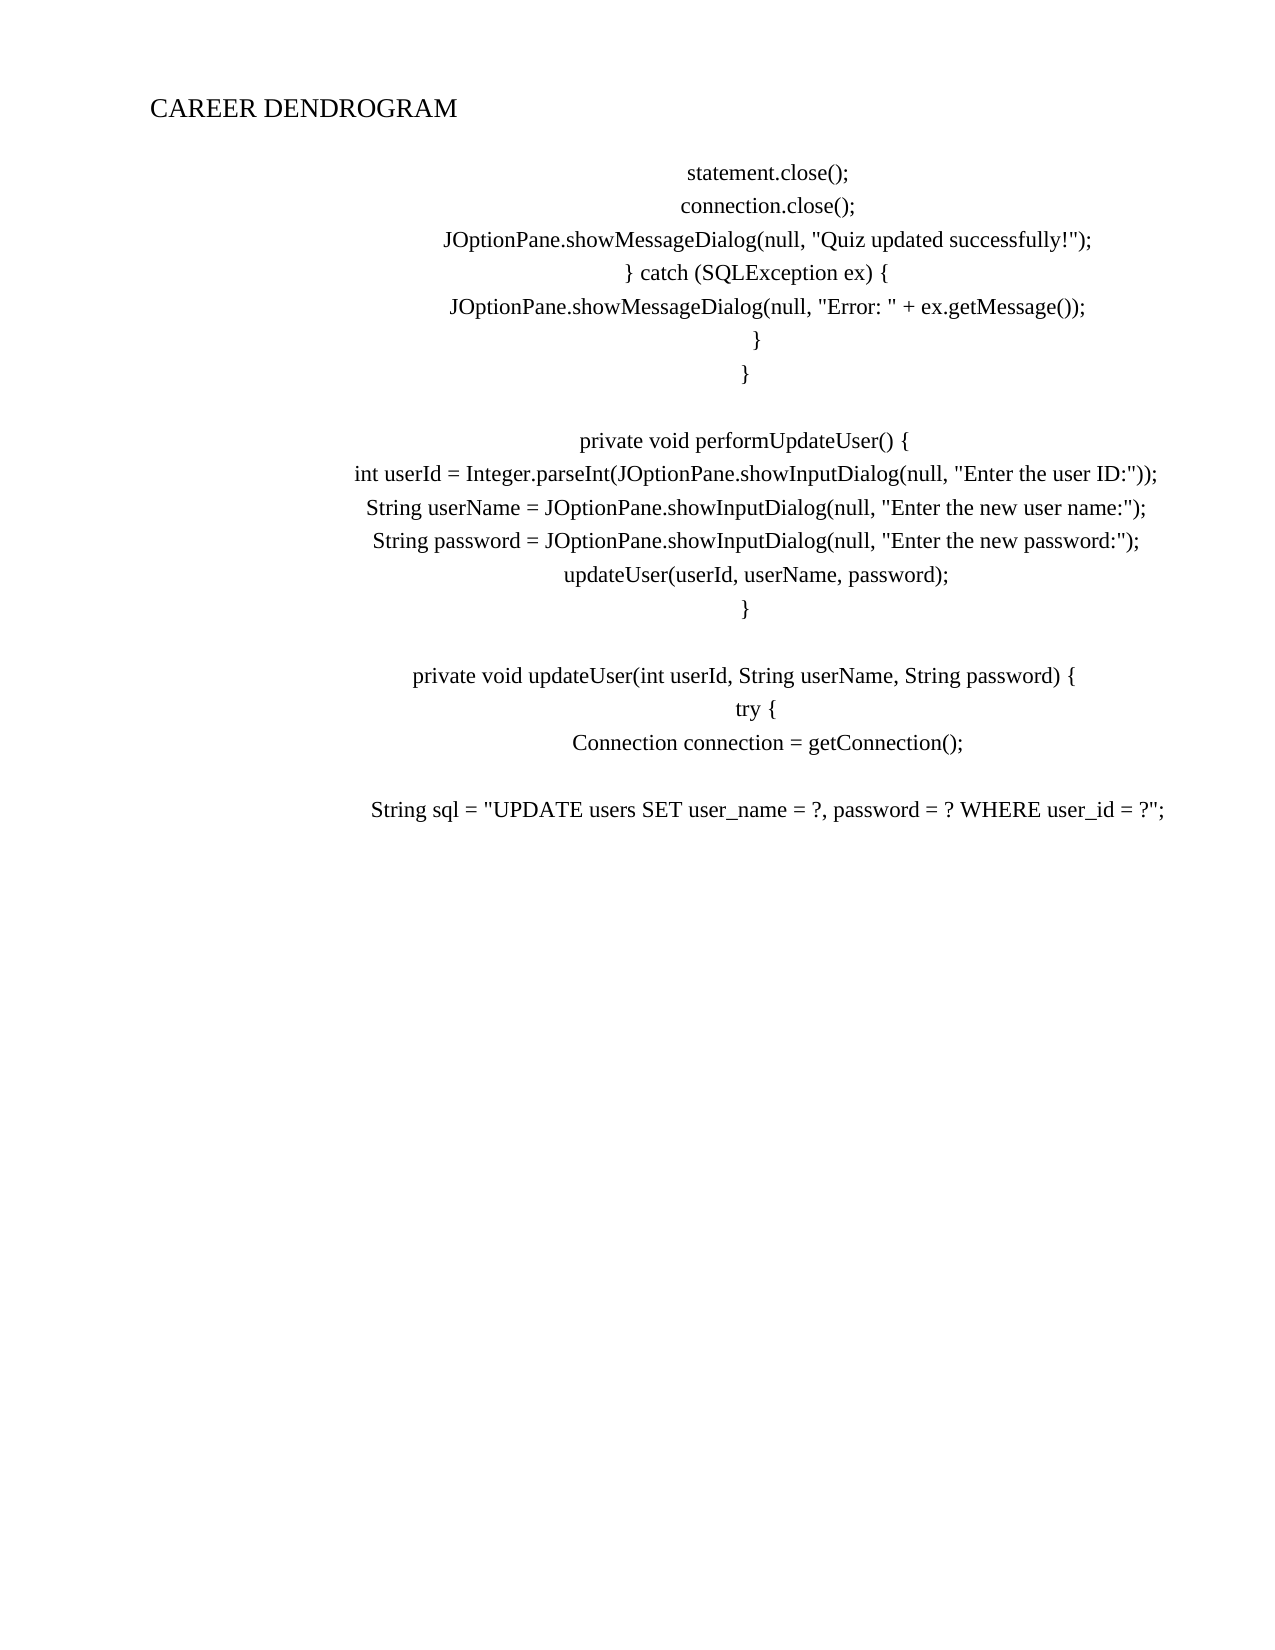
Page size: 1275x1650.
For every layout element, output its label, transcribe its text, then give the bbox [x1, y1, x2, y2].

subtitle String password = JOptionPane.showInputDialog(null, "Enter the new password:"); [252, 528, 1215, 554]
subtitle private void updateUser(int userId, String userName, String password) { [252, 662, 1215, 688]
subtitle connection.close(); [252, 192, 1215, 218]
subtitle updateUser(userId, userName, password); [252, 561, 1215, 587]
subtitle int userId = Integer.parseInt(JOptionPane.showInputDialog(null, "Enter the user ID:")); [252, 461, 1215, 487]
subtitle } [252, 326, 1215, 353]
subtitle } [252, 360, 1215, 386]
subtitle String sql = "UPDATE users SET user_name = ?, password = ? WHERE user_id = ?"; [252, 796, 1215, 822]
subtitle try { [252, 695, 1215, 722]
subtitle } [252, 595, 1215, 621]
subtitle JOptionPane.showMessageDialog(null, "Quiz updated successfully!"); [252, 226, 1215, 252]
subtitle private void performUpdateUser() { [252, 427, 1215, 453]
subtitle String userName = JOptionPane.showInputDialog(null, "Enter the new user name:"); [252, 494, 1215, 520]
subtitle } catch (SQLException ex) { [252, 259, 1215, 286]
subtitle JOptionPane.showMessageDialog(null, "Error: " + ex.getMessage()); [252, 293, 1215, 319]
subtitle Connection connection = getConnection(); [252, 729, 1215, 755]
subtitle statement.close(); [252, 159, 1215, 185]
